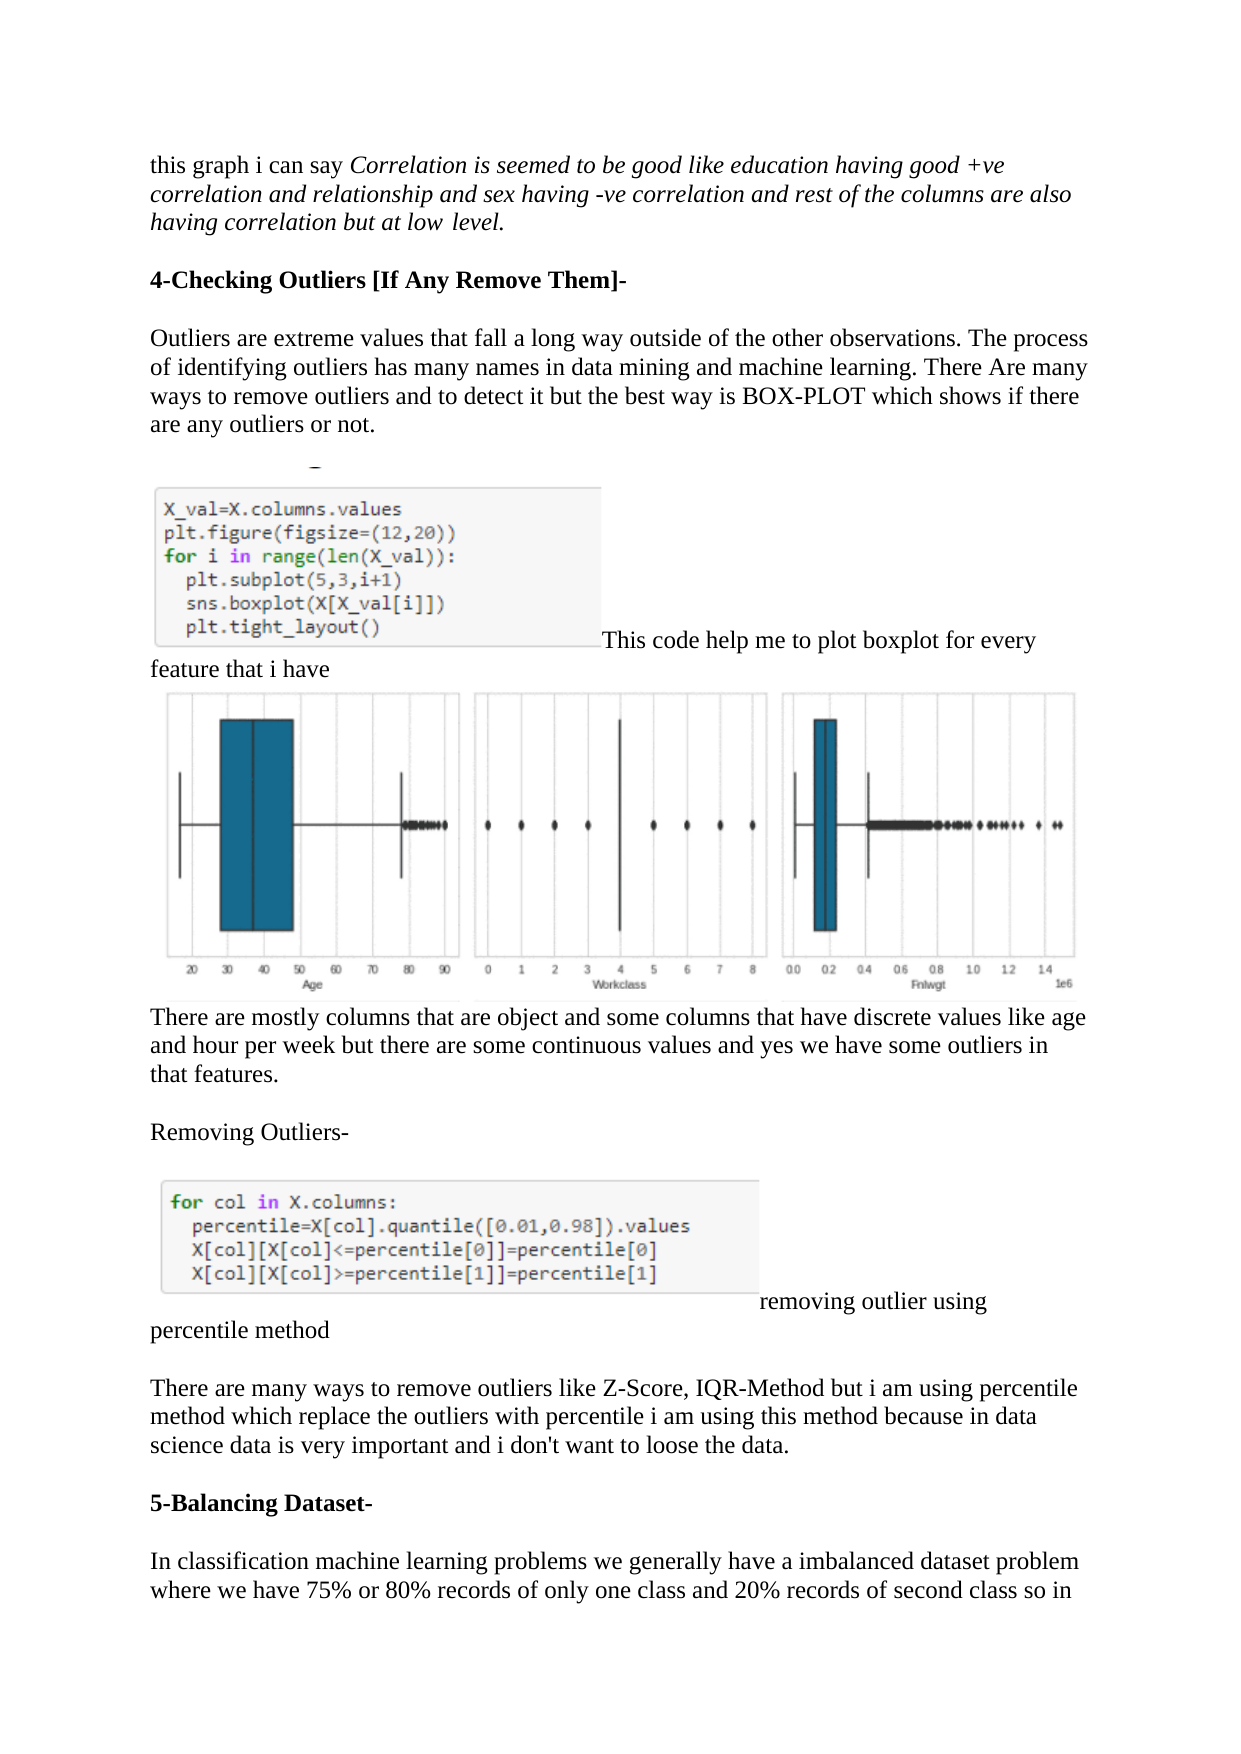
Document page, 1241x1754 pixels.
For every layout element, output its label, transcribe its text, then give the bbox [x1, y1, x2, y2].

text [150, 150, 1090, 236]
text 4-Checking Outliers [If Any Remove Them]- [150, 265, 1090, 294]
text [150, 1546, 1090, 1603]
picture [150, 1175, 760, 1310]
text 5-Balancing Dataset- [150, 1488, 1090, 1517]
text This code help me to plot boxplot for every feature that i haveThere are mostly columns that are object and some columns that have discrete values like age and hour per week but there are some continuous values and yes we have some outliers in that features. [150, 1002, 1090, 1088]
picture [150, 467, 602, 649]
text There are many ways to remove outliers like Z-Score, IQR-Method but i am using percentile method which replace the outliers with percentile i am using this method because in data science data is very important and i don't want to loose the data. [150, 1373, 1090, 1459]
text Outliers are extreme values that fall a long way outside of the other observations. The process of identifying outliers has many names in data mining and machine learning. There Are many ways to remove outliers and to detect it but the best way is BOX-PLOT which shows if there are any outliers or not. [150, 323, 1090, 438]
text Removing Outliers- [150, 1117, 1090, 1146]
picture [150, 682, 1091, 1002]
